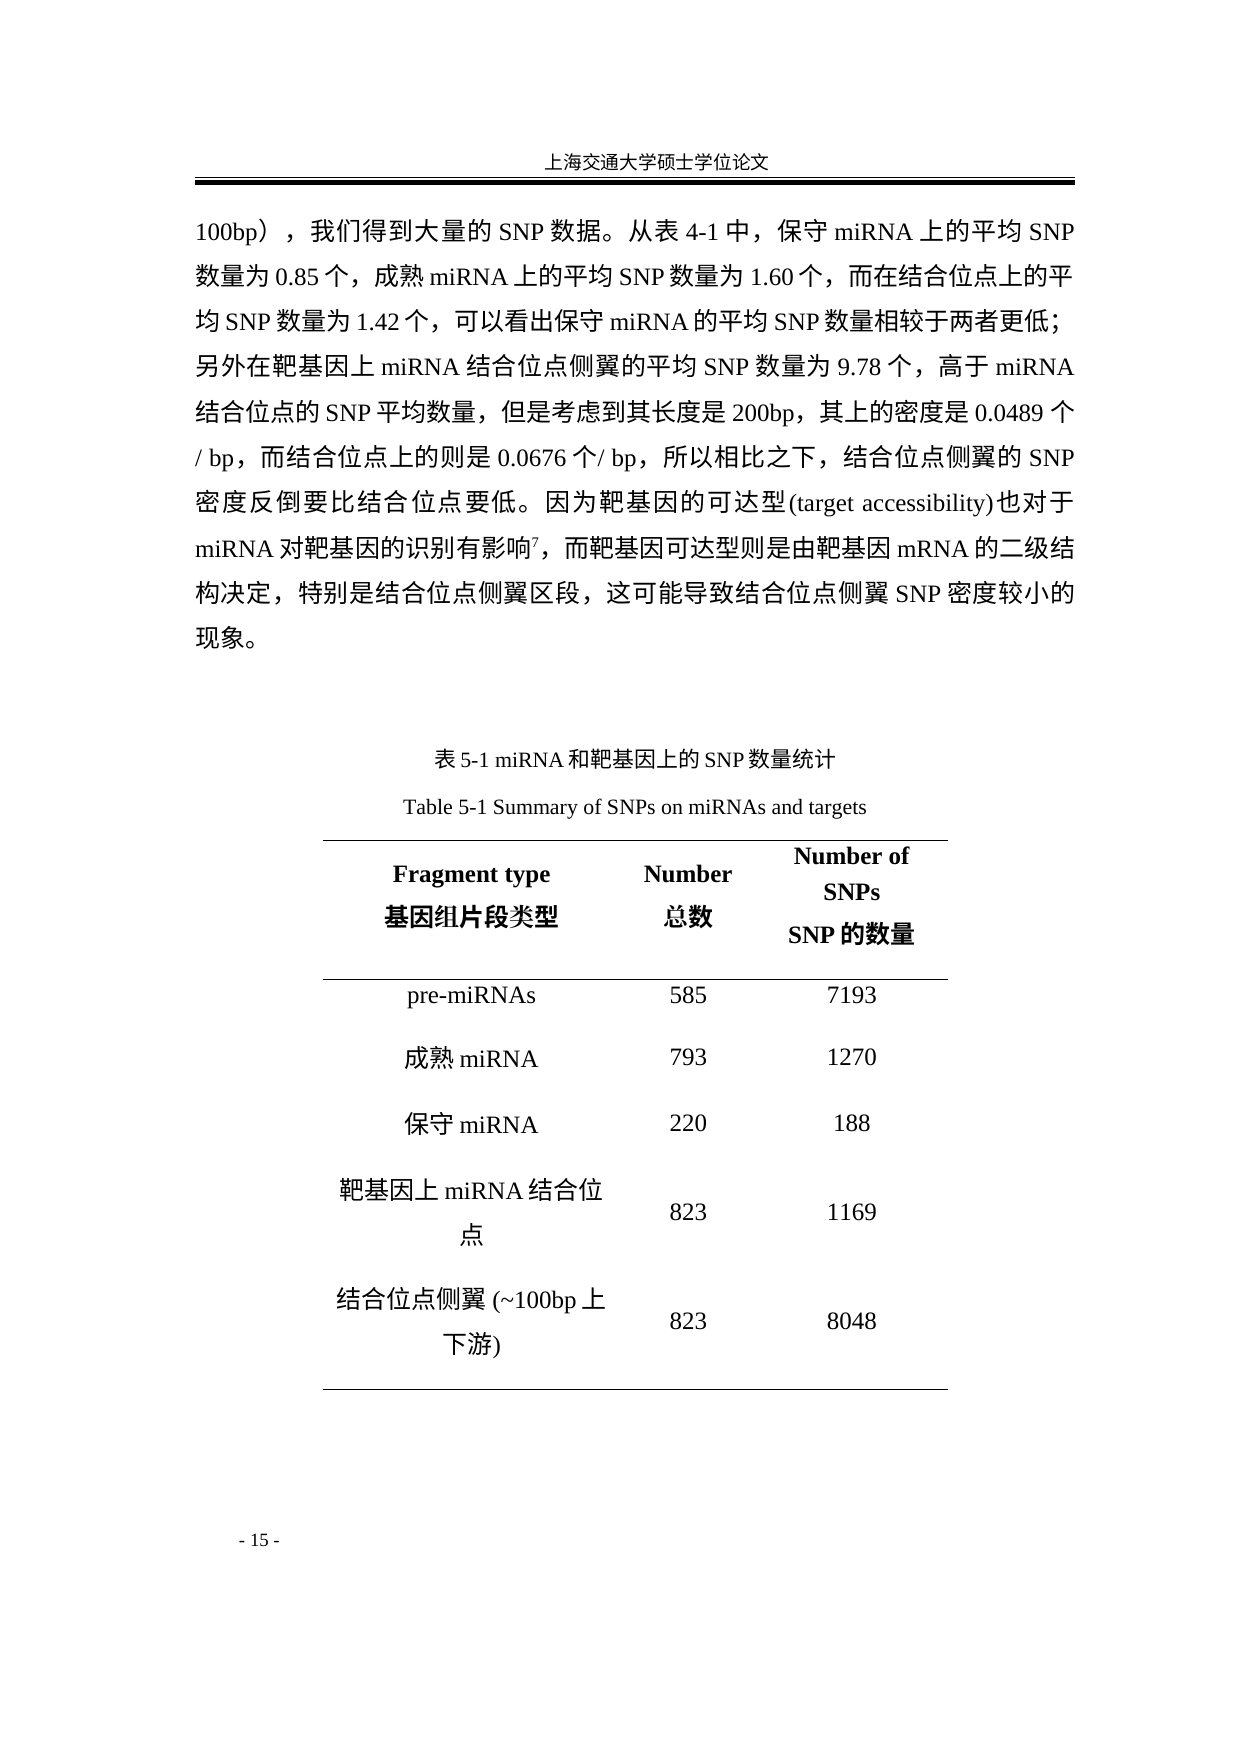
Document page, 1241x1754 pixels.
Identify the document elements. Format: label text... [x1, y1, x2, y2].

table_cell 8048 [756, 1280, 947, 1389]
table_cell 793 [620, 1037, 756, 1103]
table_cell 结合位点侧翼 (~100bp上下游) [323, 1280, 620, 1389]
table_cell 823 [620, 1280, 756, 1389]
table_cell 585 [620, 980, 756, 1037]
table_header Fragment type 基因组片段类型 [323, 841, 620, 979]
table_cell 成熟miRNA [323, 1037, 620, 1103]
text Table 5-1 Summary of SNPs on miRNAs and targets [195, 794, 1075, 819]
table_cell 220 [620, 1104, 756, 1170]
table_cell 823 [620, 1170, 756, 1280]
table_cell 188 [756, 1104, 947, 1170]
table_cell 1270 [756, 1037, 947, 1103]
text 表5-1 miRNA和靶基因上的SNP数量统计 [195, 742, 1075, 773]
table_header Number 总数 [620, 841, 756, 979]
table_cell 1169 [756, 1170, 947, 1280]
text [195, 211, 1075, 655]
table_cell pre-miRNAs [323, 980, 620, 1037]
table_cell 靶基因上miRNA结合位点 [323, 1170, 620, 1280]
table_cell 7193 [756, 980, 947, 1037]
table_header Number of SNPs SNP的数量 [756, 841, 947, 979]
table_cell 保守miRNA [323, 1104, 620, 1170]
